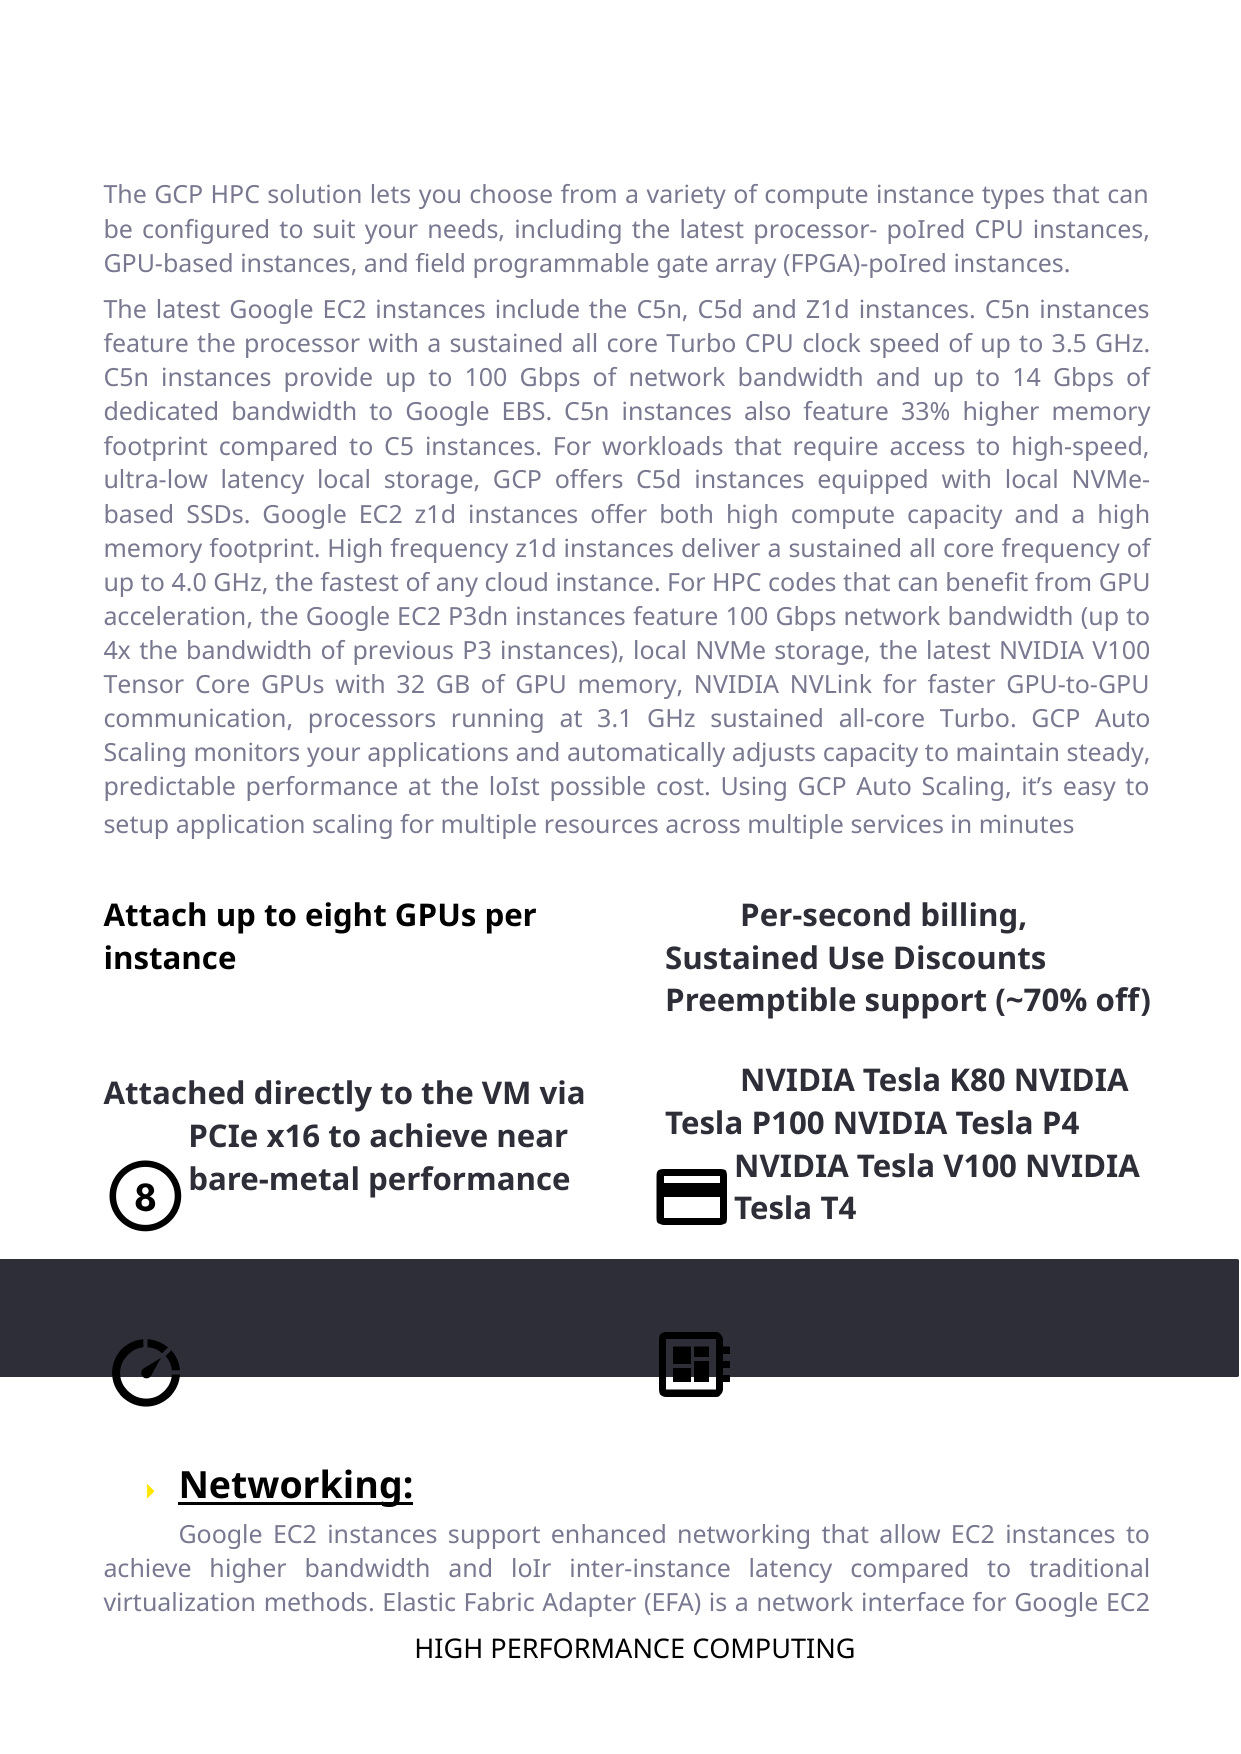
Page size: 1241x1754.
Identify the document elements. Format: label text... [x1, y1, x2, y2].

picture [103, 1330, 189, 1416]
text The GCP HPC solution lets you choose from a variety of compute instance types that can be configured to suit your needs, including the latest processor- poIred CPU instances, GPU-based instances, and field programmable gate array (FPGA)-poIred instances. [103, 177, 1152, 279]
picture [651, 1321, 737, 1407]
text Networking: [391, 1477, 1152, 1504]
picture [103, 1154, 189, 1239]
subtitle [103, 1517, 1152, 1619]
subtitle NVIDIA Tesla K80 NVIDIA Tesla P100 NVIDIA Tesla P4 NVIDIA Tesla V100 NVIDIA Tesla T4 [665, 1058, 1152, 1229]
text Networking: [141, 1477, 394, 1504]
picture [649, 1154, 734, 1239]
subtitle Attach up to eight GPUs per instance [103, 893, 590, 978]
text The latest Google EC2 instances include the C5n, C5d and Z1d instances. C5n instances feature the processor with a sustained all core Turbo CPU clock speed of up to 3.5 GHz. C5n instances provide up to 100 Gbps of network bandwidth and up to 14 Gbps of dedicated bandwidth to Google EBS. C5n instances also feature 33% higher memory footprint compared to C5 instances. For workloads that require access to high-speed, ultra-low latency local storage, GCP offers C5d instances equipped with local NVMe-based SSDs. Google EC2 z1d instances offer both high compute capacity and a high memory footprint. High frequency z1d instances deliver a sustained all core frequency of up to 4.0 GHz, the fastest of any cloud instance. For HPC codes that can benefit from GPU acceleration, the Google EC2 P3dn instances feature 100 Gbps network bandwidth (up to 4x the bandwidth of previous P3 instances), local NVMe storage, the latest NVIDIA V100 Tensor Core GPUs with 32 GB of GPU memory, NVIDIA NVLink for faster GPU-to-GPU communication, processors running at 3.1 GHz sustained all-core Turbo. GCP Auto Scaling monitors your applications and automatically adjusts capacity to maintain steady, predictable performance at the loIst possible cost. Using GCP Auto Scaling, it’s easy to setup application scaling for multiple resources across multiple services in minutes [103, 292, 1152, 842]
subtitle Attached directly to the VM via PCIe x16 to achieve near bare-metal performance [103, 1071, 590, 1199]
subtitle Per-second billing, Sustained Use Discounts Preemptible support (~70% off) [665, 893, 1152, 1021]
